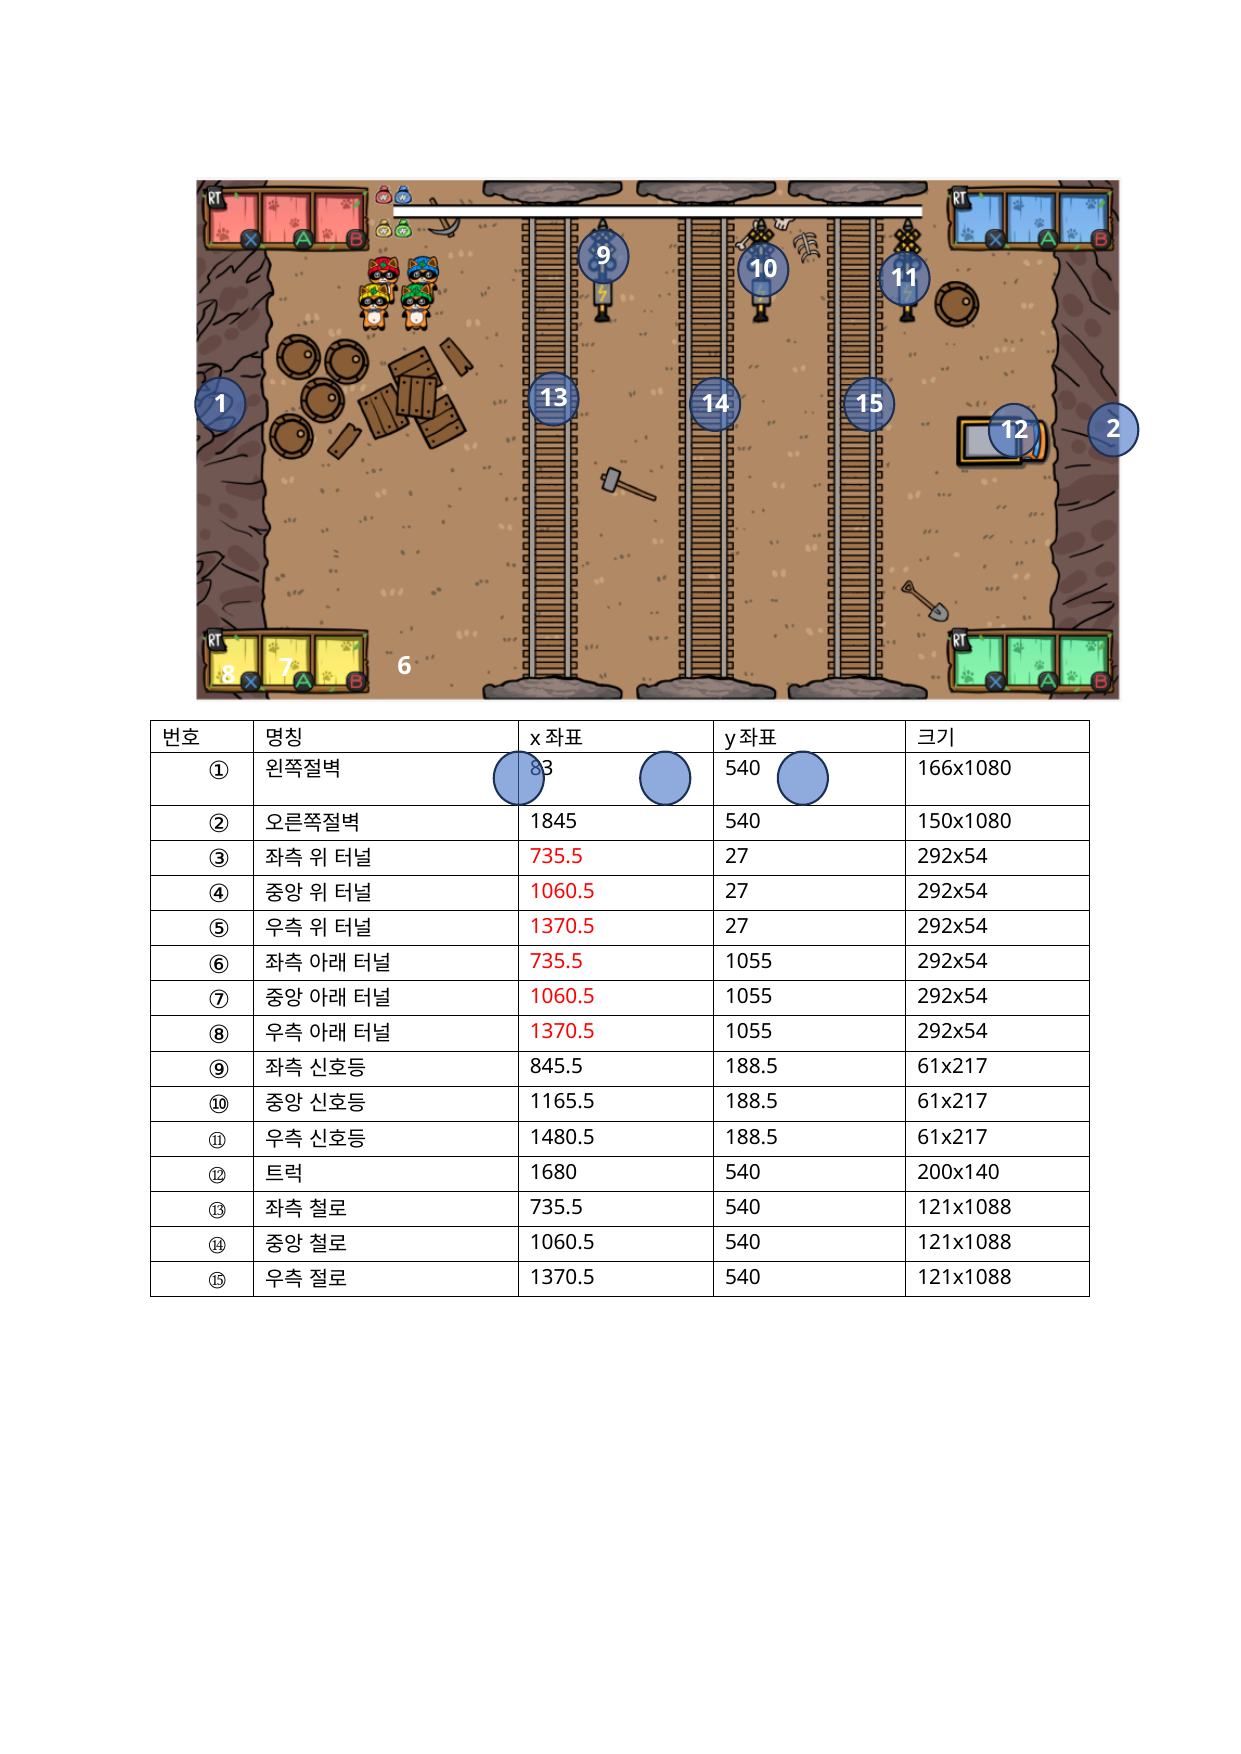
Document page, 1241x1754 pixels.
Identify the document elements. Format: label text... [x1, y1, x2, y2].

table_cell [151, 946, 253, 980]
table_cell [151, 1016, 253, 1051]
table_header 크기 [906, 721, 1089, 752]
table_cell 1845 [519, 806, 713, 840]
table_cell 150x1080 [906, 806, 1089, 840]
table_cell [151, 1087, 253, 1121]
table_cell 우측 아래 터널 [254, 1016, 518, 1051]
table_cell 61x217 [906, 1122, 1089, 1156]
table_cell 845.5 [519, 1052, 713, 1086]
table_cell 292x54 [906, 876, 1089, 910]
table_cell 121x1088 [906, 1262, 1089, 1296]
table_cell 83 [675, 753, 713, 805]
table_cell 27 [714, 876, 905, 910]
picture [195, 177, 1122, 702]
table_cell 735.5 [519, 841, 713, 875]
table_cell [151, 806, 253, 840]
table_cell 1480.5 [519, 1122, 713, 1156]
table_cell 735.5 [519, 946, 713, 980]
table_header x좌표 [519, 721, 713, 752]
table_cell 1060.5 [519, 981, 713, 1015]
table_cell 540 [813, 753, 905, 805]
table_cell [151, 911, 253, 945]
table_cell 188.5 [714, 1052, 905, 1086]
table_cell 27 [714, 841, 905, 875]
table_cell [151, 1122, 253, 1156]
table_cell 왼쪽절벽 [254, 753, 509, 805]
table_cell 27 [714, 911, 905, 945]
table_cell 200x140 [906, 1157, 1089, 1191]
table_cell 292x54 [906, 911, 1089, 945]
table_cell 좌측 아래 터널 [254, 946, 518, 980]
table_cell 1165.5 [519, 1087, 713, 1121]
table_cell 오른쪽절벽 [254, 806, 518, 840]
table_cell 292x54 [906, 981, 1089, 1015]
table_cell 188.5 [714, 1087, 905, 1121]
table_cell 61x217 [906, 1052, 1089, 1086]
table_cell 540 [714, 1227, 905, 1261]
table_header 명칭 [254, 721, 518, 752]
table_cell [151, 841, 253, 875]
table_cell 1680 [519, 1157, 713, 1191]
table_cell 540 [714, 1262, 905, 1296]
table_cell 540 [714, 1157, 905, 1191]
table_cell 중앙 위 터널 [254, 876, 518, 910]
table_cell 중앙 철로 [254, 1227, 518, 1261]
table_cell 좌측 신호등 [254, 1052, 518, 1086]
table_cell 83 [528, 753, 656, 805]
table_cell 중앙 아래 터널 [254, 981, 518, 1015]
table_cell 188.5 [714, 1122, 905, 1156]
table_cell 1055 [714, 946, 905, 980]
table_cell 1370.5 [519, 911, 713, 945]
table_cell 61x217 [906, 1087, 1089, 1121]
table_cell 좌측 위 터널 [254, 841, 518, 875]
table_cell 우측 절로 [254, 1262, 518, 1296]
table_cell 1055 [714, 1016, 905, 1051]
table_cell 540 [714, 1192, 905, 1226]
table_cell 1060.5 [519, 876, 713, 910]
table_cell [151, 1157, 253, 1191]
table_cell 우측 신호등 [254, 1122, 518, 1156]
table_header 번호 [151, 721, 253, 752]
table_cell 540 [714, 806, 905, 840]
table_cell 292x54 [906, 946, 1089, 980]
table_cell 735.5 [519, 1192, 713, 1226]
table_cell 166x1080 [906, 753, 1089, 805]
table_cell 1055 [714, 981, 905, 1015]
table_cell 292x54 [906, 1016, 1089, 1051]
table_cell 우측 위 터널 [254, 911, 518, 945]
table_cell 1370.5 [519, 1262, 713, 1296]
table_header y좌표 [714, 721, 905, 752]
table_cell 540 [714, 753, 793, 805]
table_cell [151, 753, 253, 805]
table_cell 트럭 [254, 1157, 518, 1191]
table_cell [151, 1262, 253, 1296]
table_cell [151, 981, 253, 1015]
table_cell 좌측 철로 [254, 1192, 518, 1226]
table_cell [151, 1192, 253, 1226]
table_cell 121x1088 [906, 1192, 1089, 1226]
table_cell 1060.5 [519, 1227, 713, 1261]
table_cell [151, 876, 253, 910]
table_cell 121x1088 [906, 1227, 1089, 1261]
table_cell [151, 1052, 253, 1086]
table_cell 1370.5 [519, 1016, 713, 1051]
table_cell 292x54 [906, 841, 1089, 875]
table_cell 중앙 신호등 [254, 1087, 518, 1121]
table_cell [151, 1227, 253, 1261]
